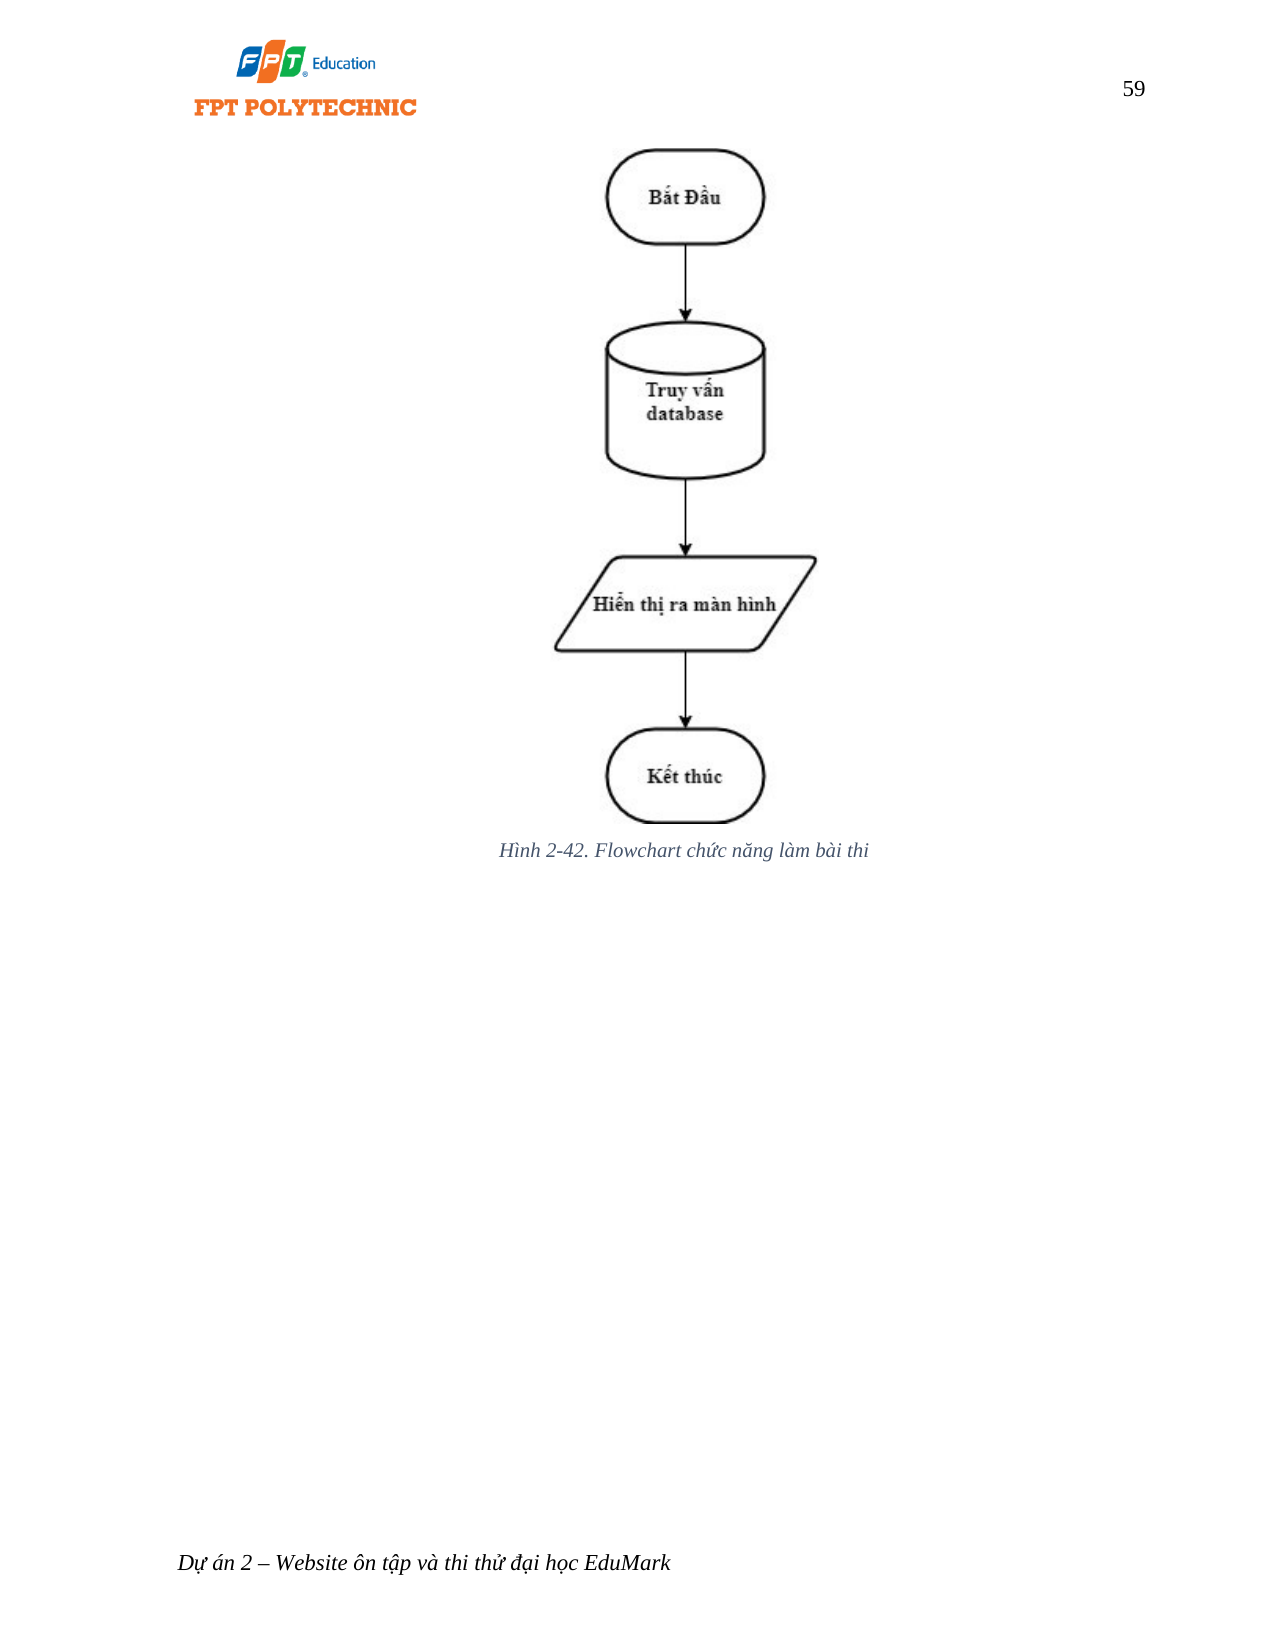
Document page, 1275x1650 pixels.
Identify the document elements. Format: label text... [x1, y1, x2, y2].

picture [550, 148, 819, 824]
picture [194, 39, 417, 116]
text Hình 2-42. Flowchart chức năng làm bài thi [201, 838, 1169, 862]
